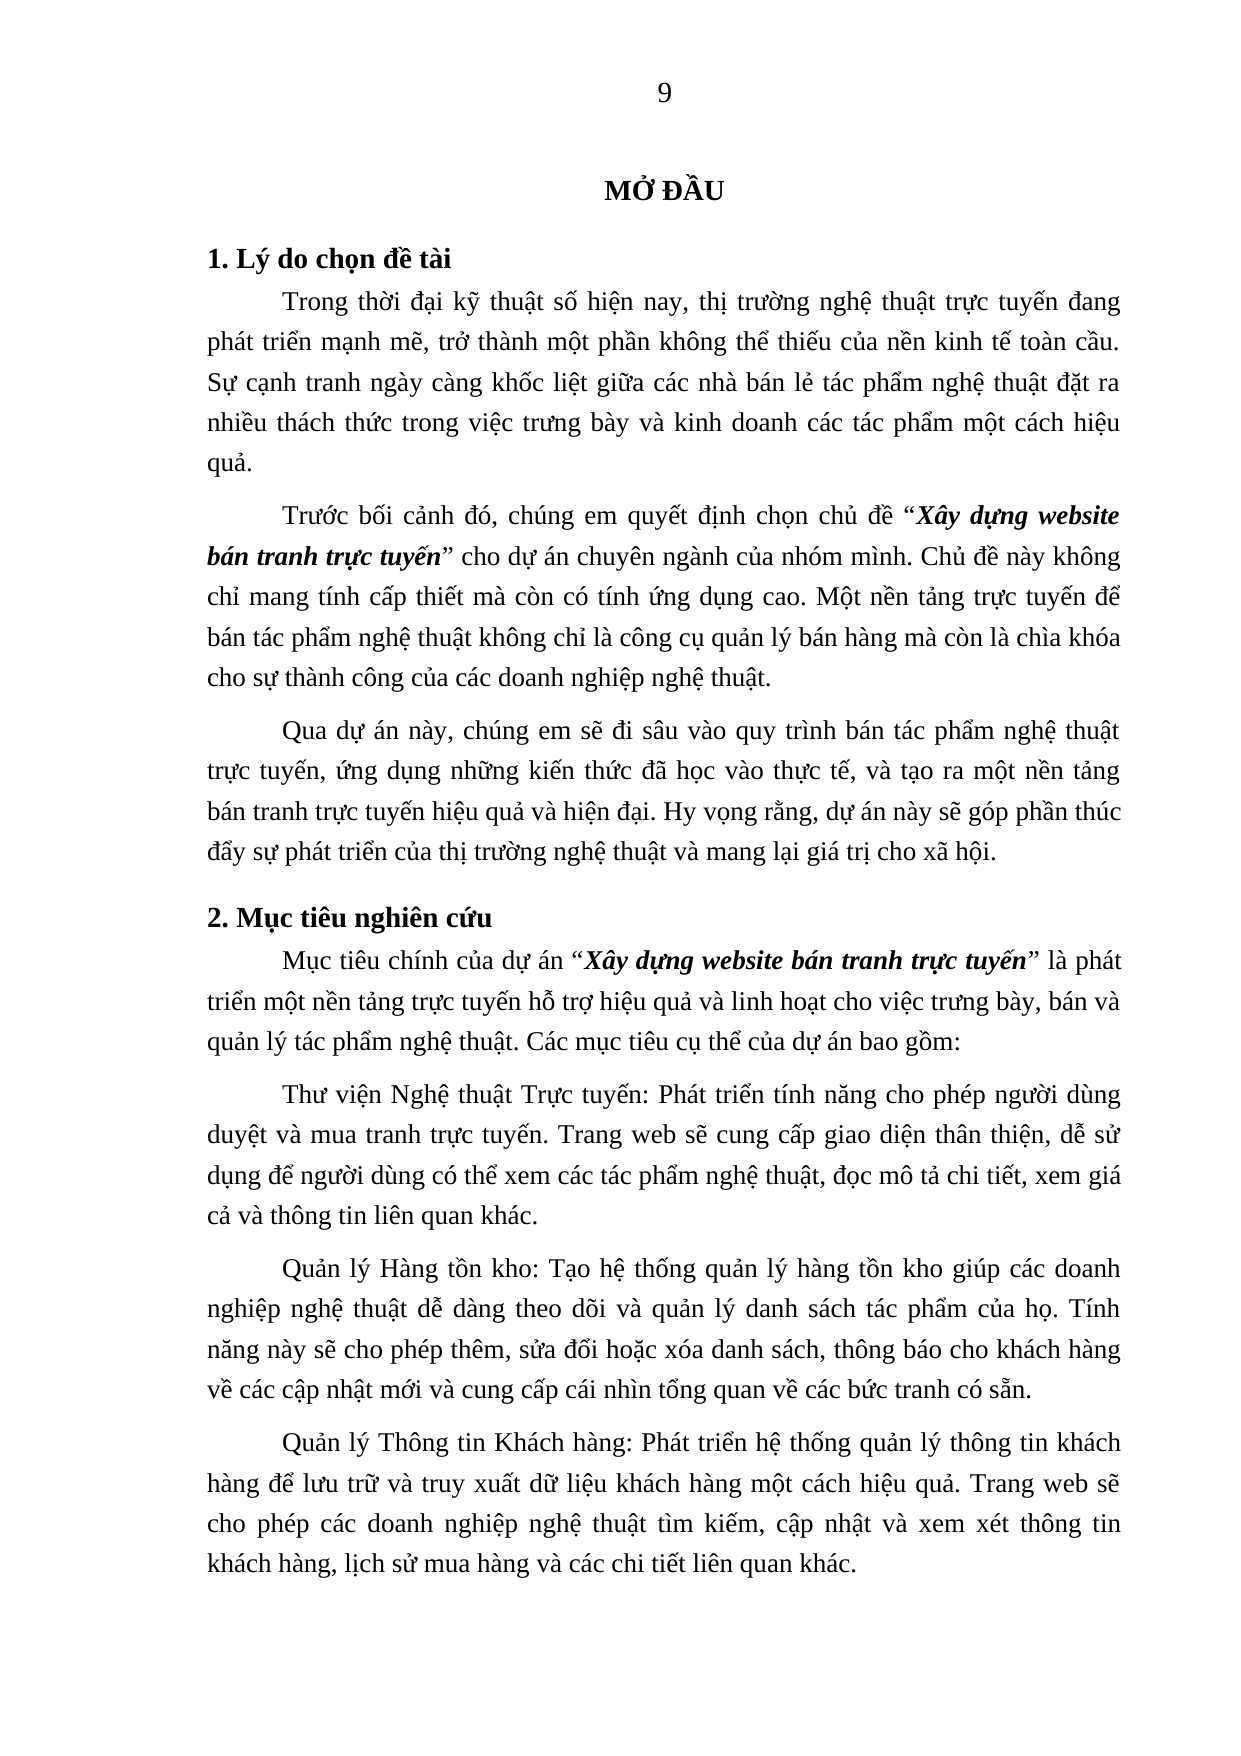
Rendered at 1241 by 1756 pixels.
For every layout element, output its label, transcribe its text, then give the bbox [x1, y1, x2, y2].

text Qua dự án này, chúng em sẽ đi sâu vào quy trình bán tác phẩm nghệ thuật trực tuyến, ứng dụng những kiến thức đã học vào thực tế, và tạo ra một nền tảng bán tranh trực tuyến hiệu quả và hiện đại. Hy vọng rằng, dự án này sẽ góp phần thúc đẩy sự phát triển của thị trường nghệ thuật và mang lại giá trị cho xã hội. [207, 714, 1122, 866]
text Quản lý Hàng tồn kho: Tạo hệ thống quản lý hàng tồn kho giúp các doanh nghiệp nghệ thuật dễ dàng theo dõi và quản lý danh sách tác phẩm của họ. Tính năng này sẽ cho phép thêm, sửa đổi hoặc xóa danh sách, thông báo cho khách hàng về các cập nhật mới và cung cấp cái nhìn tổng quan về các bức tranh có sẵn. [207, 1252, 1122, 1404]
text Thư viện Nghệ thuật Trực tuyến: Phát triển tính năng cho phép người dùng duyệt và mua tranh trực tuyến. Trang web sẽ cung cấp giao diện thân thiện, dễ sử dụng để người dùng có thể xem các tác phẩm nghệ thuật, đọc mô tả chi tiết, xem giá cả và thông tin liên quan khác. [207, 1078, 1122, 1230]
subtitle 1. Lý do chọn đề tài [207, 241, 1122, 275]
text Trong thời đại kỹ thuật số hiện nay, thị trường nghệ thuật trực tuyến đang phát triển mạnh mẽ, trở thành một phần không thể thiếu của nền kinh tế toàn cầu. Sự cạnh tranh ngày càng khốc liệt giữa các nhà bán lẻ tác phẩm nghệ thuật đặt ra nhiều thách thức trong việc trưng bày và kinh doanh các tác phẩm một cách hiệu quả. [207, 285, 1122, 478]
text Trước bối cảnh đó, chúng em quyết định chọn chủ đề “Xây dựng website bán tranh trực tuyến” cho dự án chuyên ngành của nhóm mình. Chủ đề này không chỉ mang tính cấp thiết mà còn có tính ứng dụng cao. Một nền tảng trực tuyến để bán tác phẩm nghệ thuật không chỉ là công cụ quản lý bán hàng mà còn là chìa khóa cho sự thành công của các doanh nghiệp nghệ thuật. [207, 499, 1122, 692]
text Mục tiêu chính của dự án “Xây dựng website bán tranh trực tuyến” là phát triển một nền tảng trực tuyến hỗ trợ hiệu quả và linh hoạt cho việc trưng bày, bán và quản lý tác phẩm nghệ thuật. Các mục tiêu cụ thể của dự án bao gồm: [207, 944, 1122, 1056]
subtitle 2. Mục tiêu nghiên cứu [207, 901, 1122, 934]
subtitle MỞ ĐẦU [207, 173, 1122, 206]
text Quản lý Thông tin Khách hàng: Phát triển hệ thống quản lý thông tin khách hàng để lưu trữ và truy xuất dữ liệu khách hàng một cách hiệu quả. Trang web sẽ cho phép các doanh nghiệp nghệ thuật tìm kiếm, cập nhật và xem xét thông tin khách hàng, lịch sử mua hàng và các chi tiết liên quan khác. [207, 1426, 1122, 1579]
